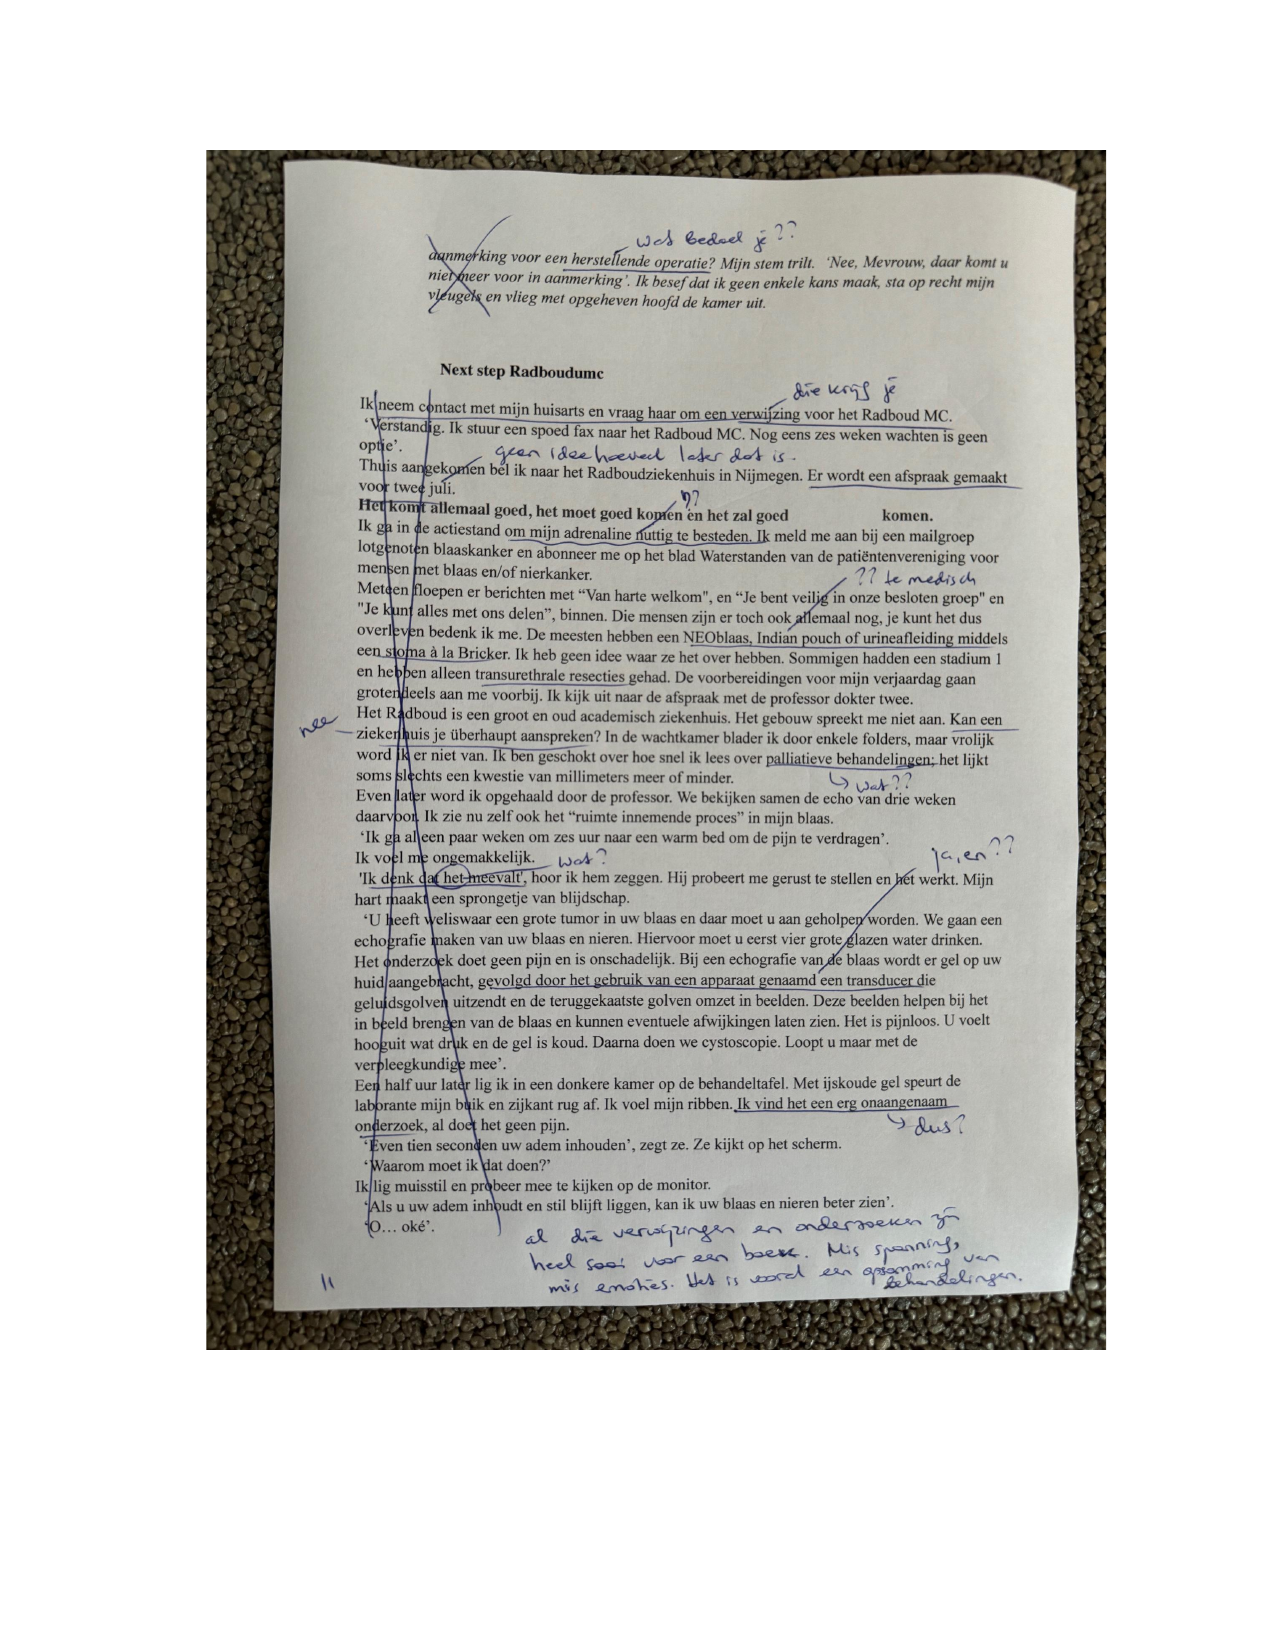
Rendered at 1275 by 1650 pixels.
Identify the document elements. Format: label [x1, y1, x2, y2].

picture [206, 150, 1107, 1350]
